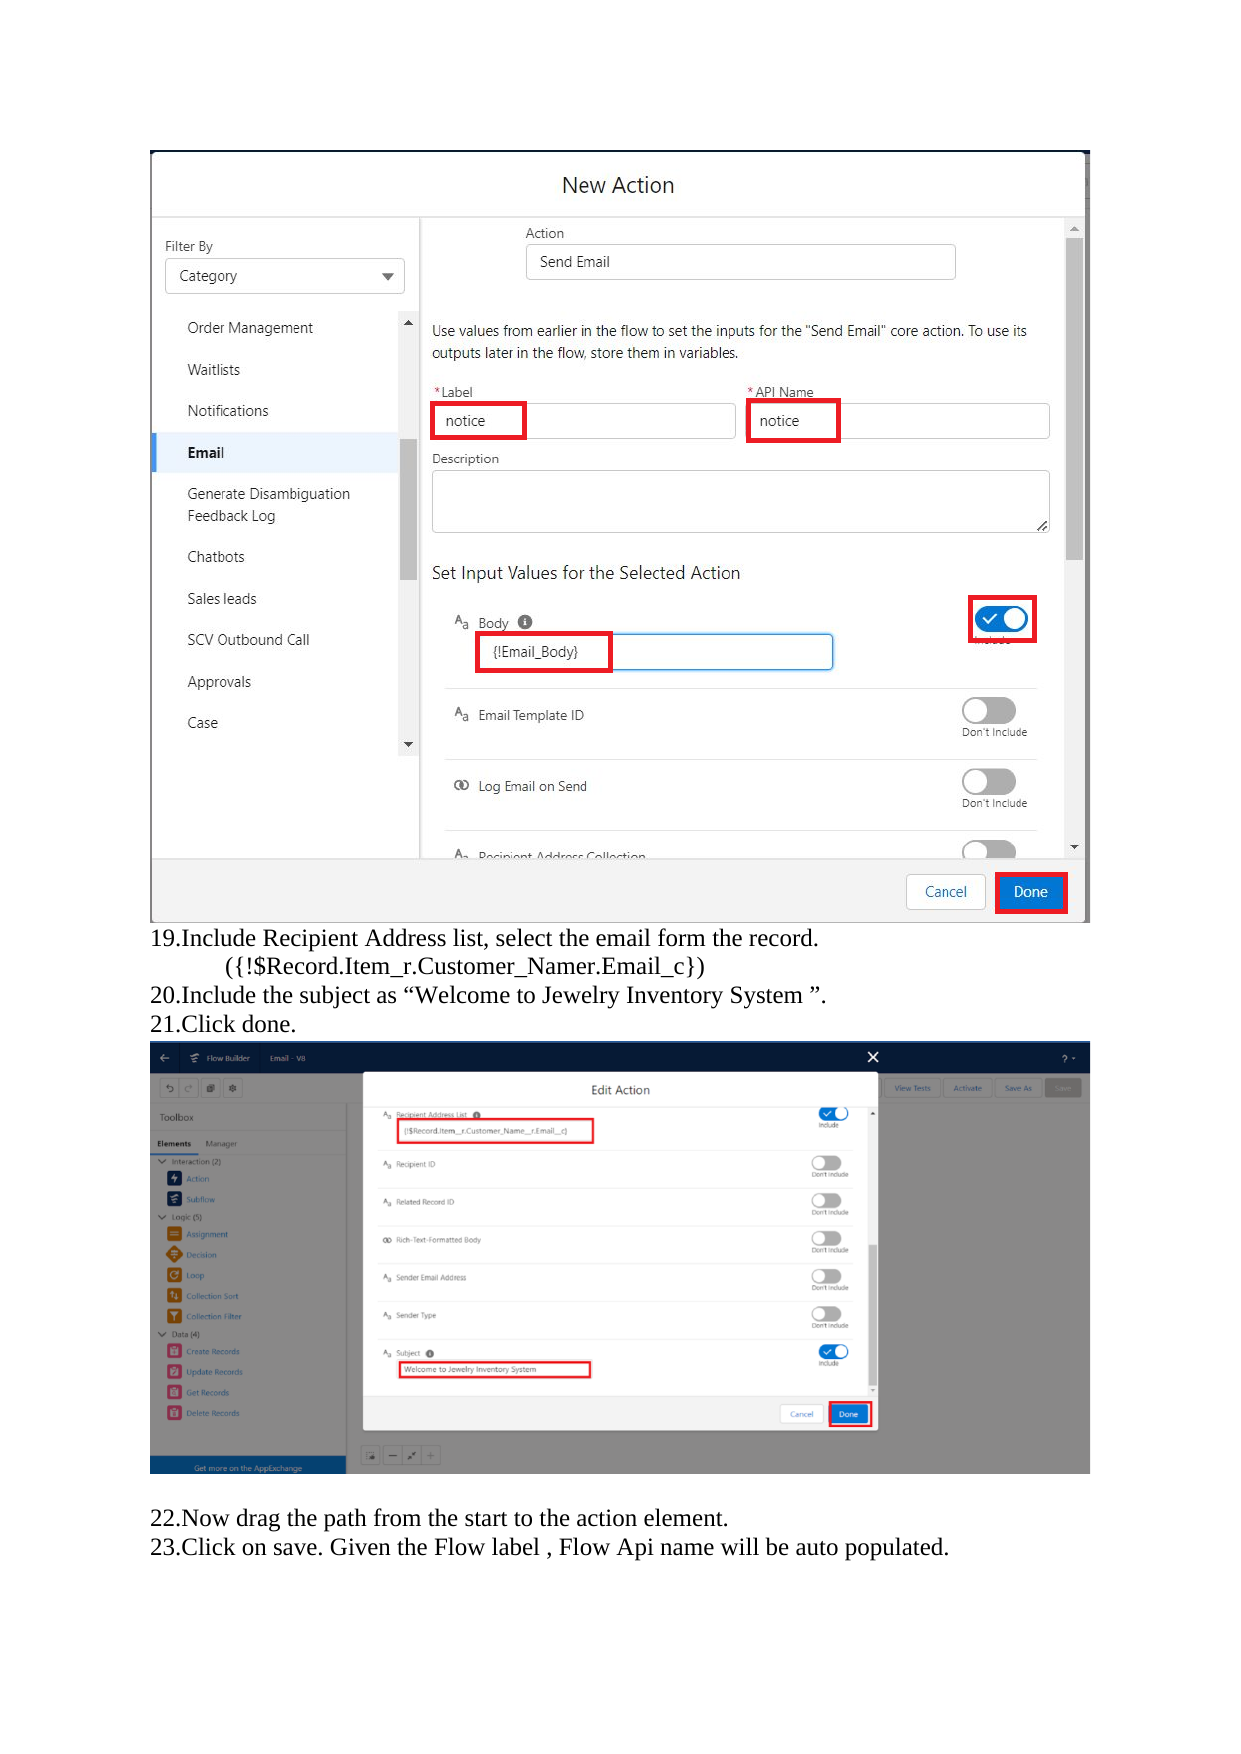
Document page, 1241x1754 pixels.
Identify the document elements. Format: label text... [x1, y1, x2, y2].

picture [150, 1041, 1091, 1474]
picture [150, 150, 1091, 923]
text 22.Now drag the path from the start to the action element. [150, 1474, 1090, 1532]
text 19.Include Recipient Address list, select the email form the record. [150, 923, 1090, 951]
text 23.Click on save. Given the Flow label , Flow Api name will be auto populated. [150, 1532, 1090, 1560]
text 21.Click done. [150, 1009, 1090, 1038]
text 20.Include the subject as “Welcome to Jewelry Inventory System ”. [150, 980, 1090, 1009]
text ({!$Record.Item_r.Customer_Namer.Email_c}) [225, 951, 1090, 980]
